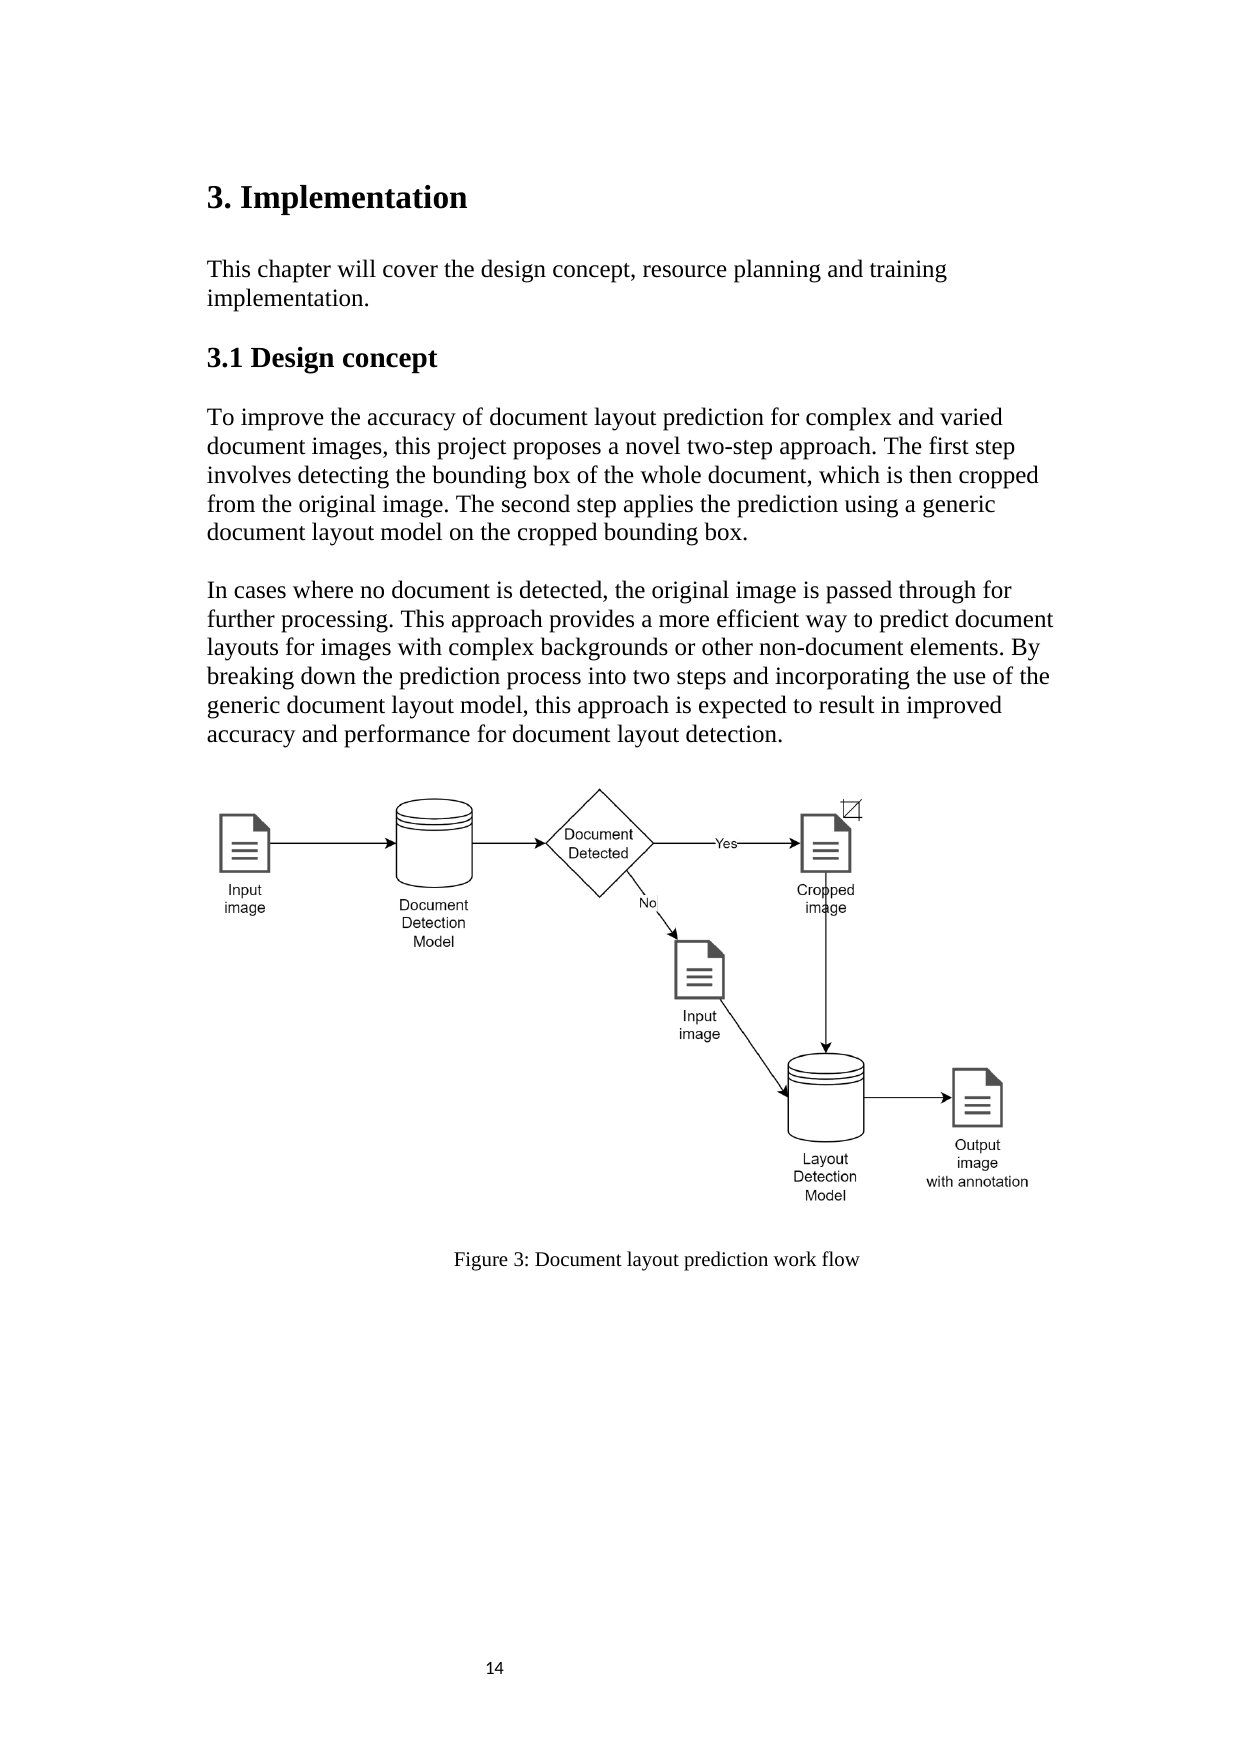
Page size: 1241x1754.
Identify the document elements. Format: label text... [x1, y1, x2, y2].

list Design concept [207, 340, 1063, 374]
list This chapter will cover the design concept, resource planning and training implementation. [207, 254, 1063, 311]
list To improve the accuracy of document layout prediction for complex and varied document images, this project proposes a novel two-step approach. The first step involves detecting the bounding box of the whole document, which is then cropped from the original image. The second step applies the prediction using a generic document layout model on the cropped bounding box. [207, 402, 1063, 546]
list In cases where no document is detected, the original image is passed through for further processing. This approach provides a more efficient way to predict document layouts for images with complex backgrounds or other non-document elements. By breaking down the prediction process into two steps and incorporating the use of the generic document layout model, this approach is expected to result in improved accuracy and performance for document layout detection. [207, 575, 1063, 747]
list 3. Implementation [207, 177, 1063, 216]
picture [206, 776, 1041, 1218]
list Figure 3: Document layout prediction work flow [207, 1246, 1063, 1271]
